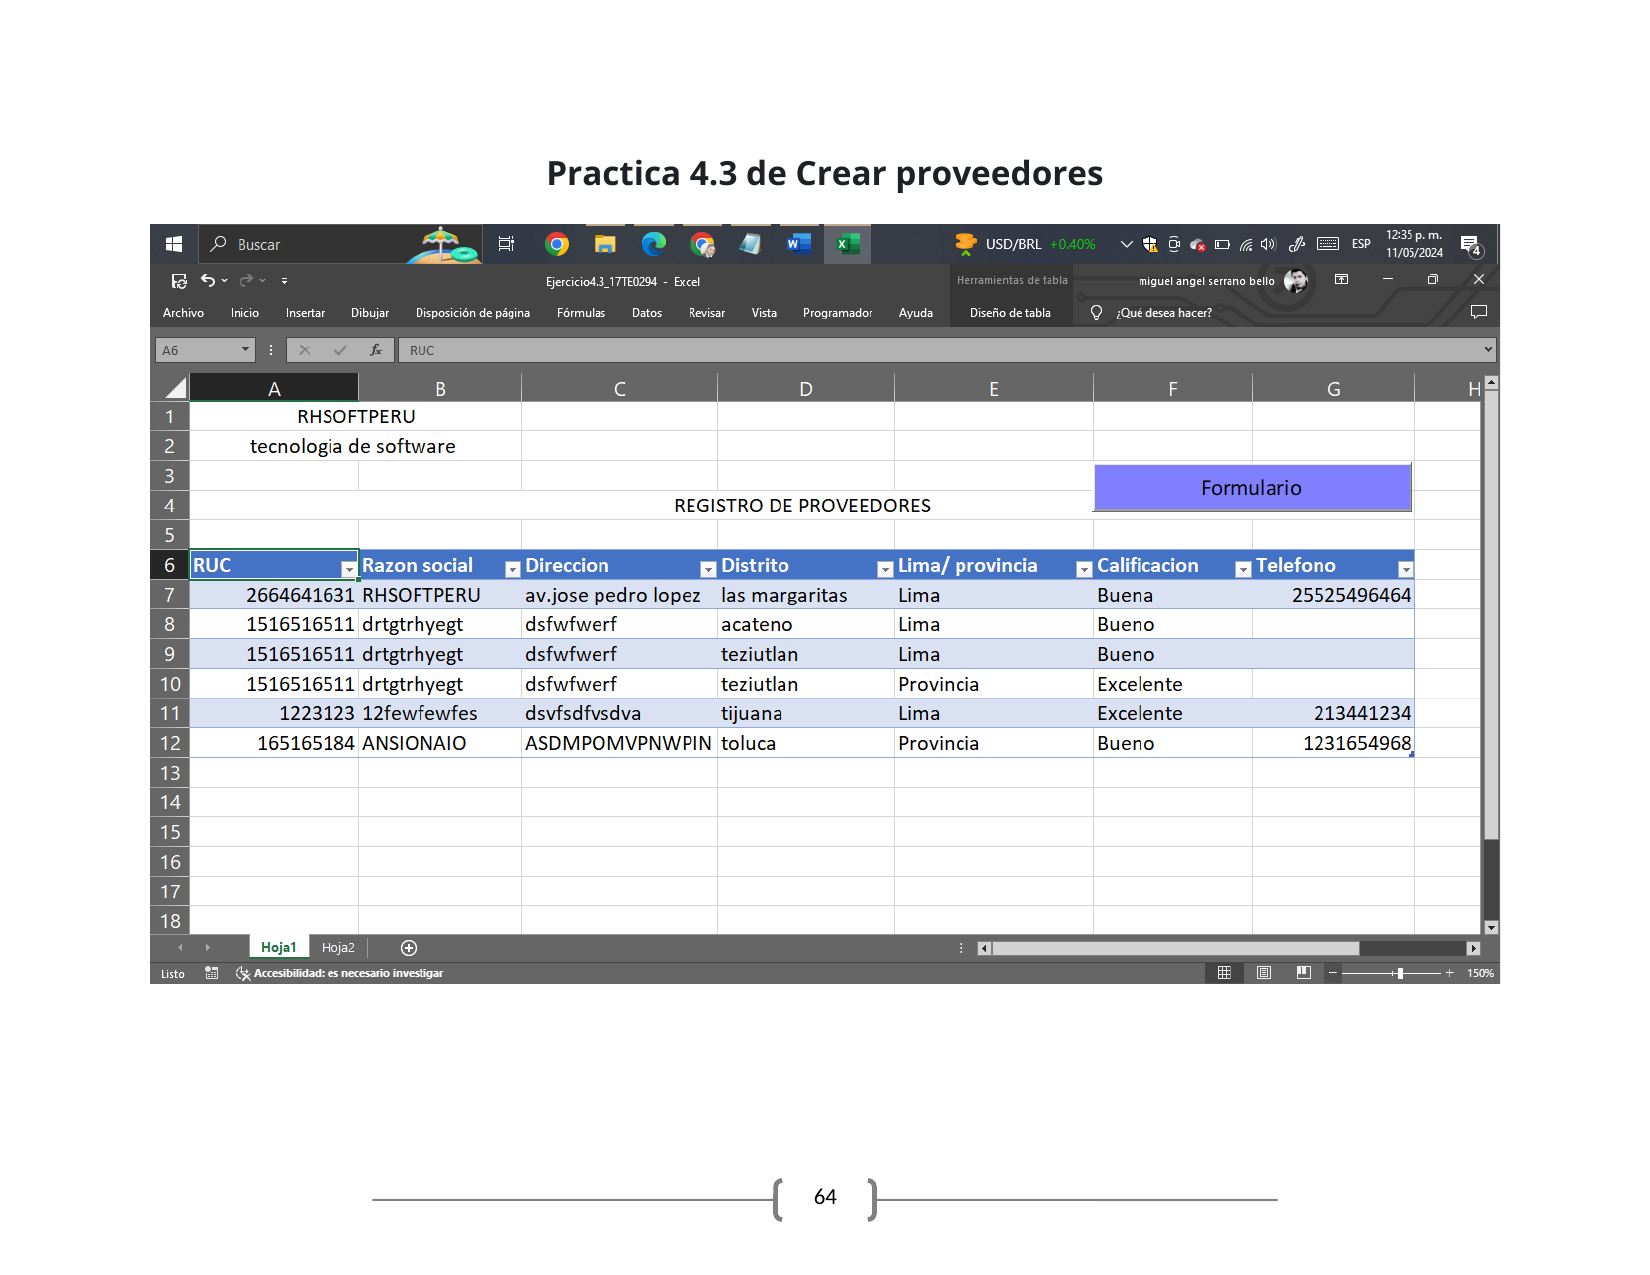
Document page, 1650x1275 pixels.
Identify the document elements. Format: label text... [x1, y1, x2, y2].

picture [150, 224, 1500, 984]
subtitle Practica 4.3 de Crear proveedores [150, 150, 1500, 195]
